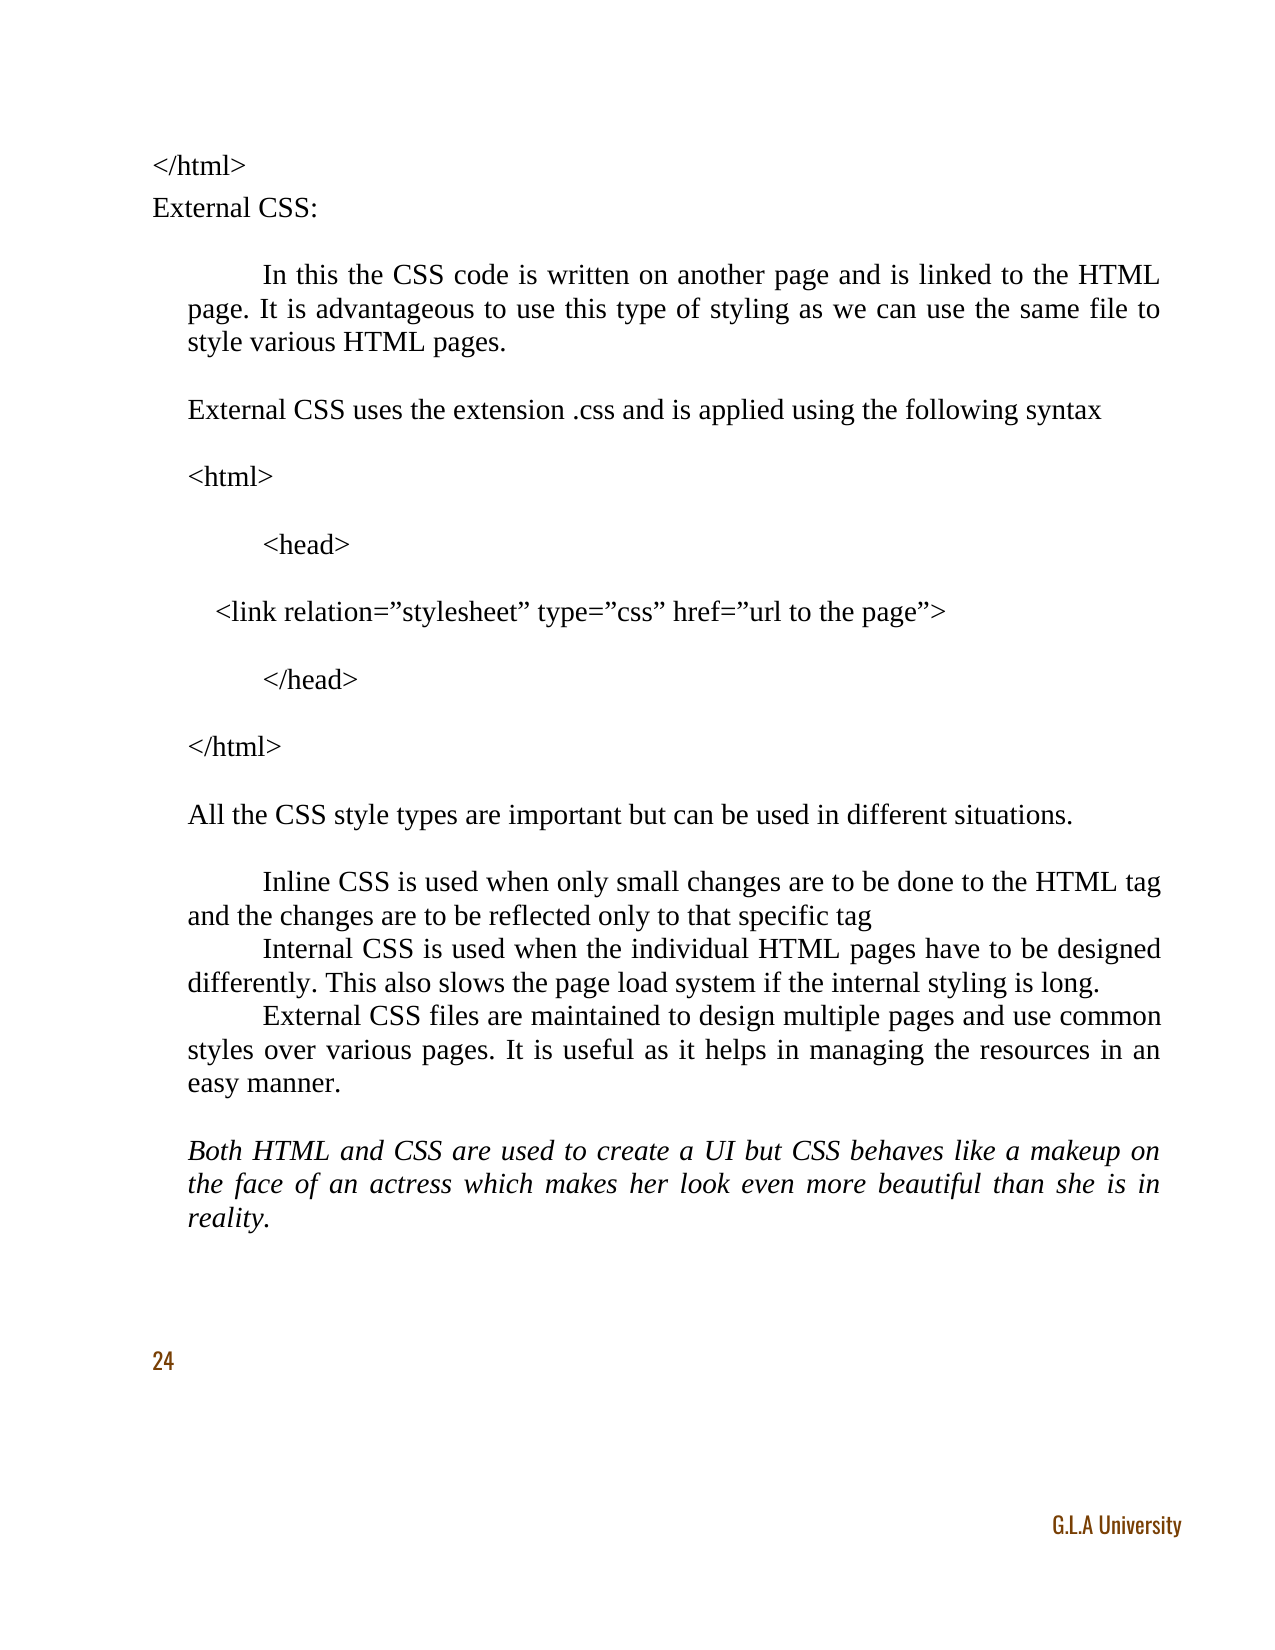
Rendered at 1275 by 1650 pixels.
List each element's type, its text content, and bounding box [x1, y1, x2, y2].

list Internal CSS is used when the individual HTML pages have to be designed differently. This also slows the page load system if the internal styling is long. [187, 931, 1163, 998]
text In this the CSS code is written on another page and is linked to the HTML page. It is advantageous to use this type of styling as we can use the same file to style various HTML pages. [187, 257, 1162, 358]
text External CSS: [152, 190, 1192, 223]
text Both HTML and CSS are used to create a UI but CSS behaves like a makeup on the face of an actress which makes her look even more beautiful than she is in reality. [187, 1133, 1164, 1233]
list External CSS files are maintained to design multiple pages and use common styles over various pages. It is useful as it helps in managing the resources in an easy manner. [187, 998, 1162, 1099]
text <head> [262, 527, 1192, 560]
text All the CSS style types are important but can be used in different situations. [187, 797, 1192, 830]
text </head> [262, 662, 1192, 695]
text </html> [187, 729, 1192, 763]
list Inline CSS is used when only small changes are to be done to the HTML tag and the changes are to be reflected only to that specific tag [187, 864, 1162, 931]
text <html> [187, 459, 1192, 493]
text </html> [152, 148, 1192, 181]
text External CSS uses the extension .css and is applied using the following syntax [187, 392, 1192, 425]
text <link relation=”stylesheet” type=”css” href=”url to the page”> [215, 594, 1122, 628]
